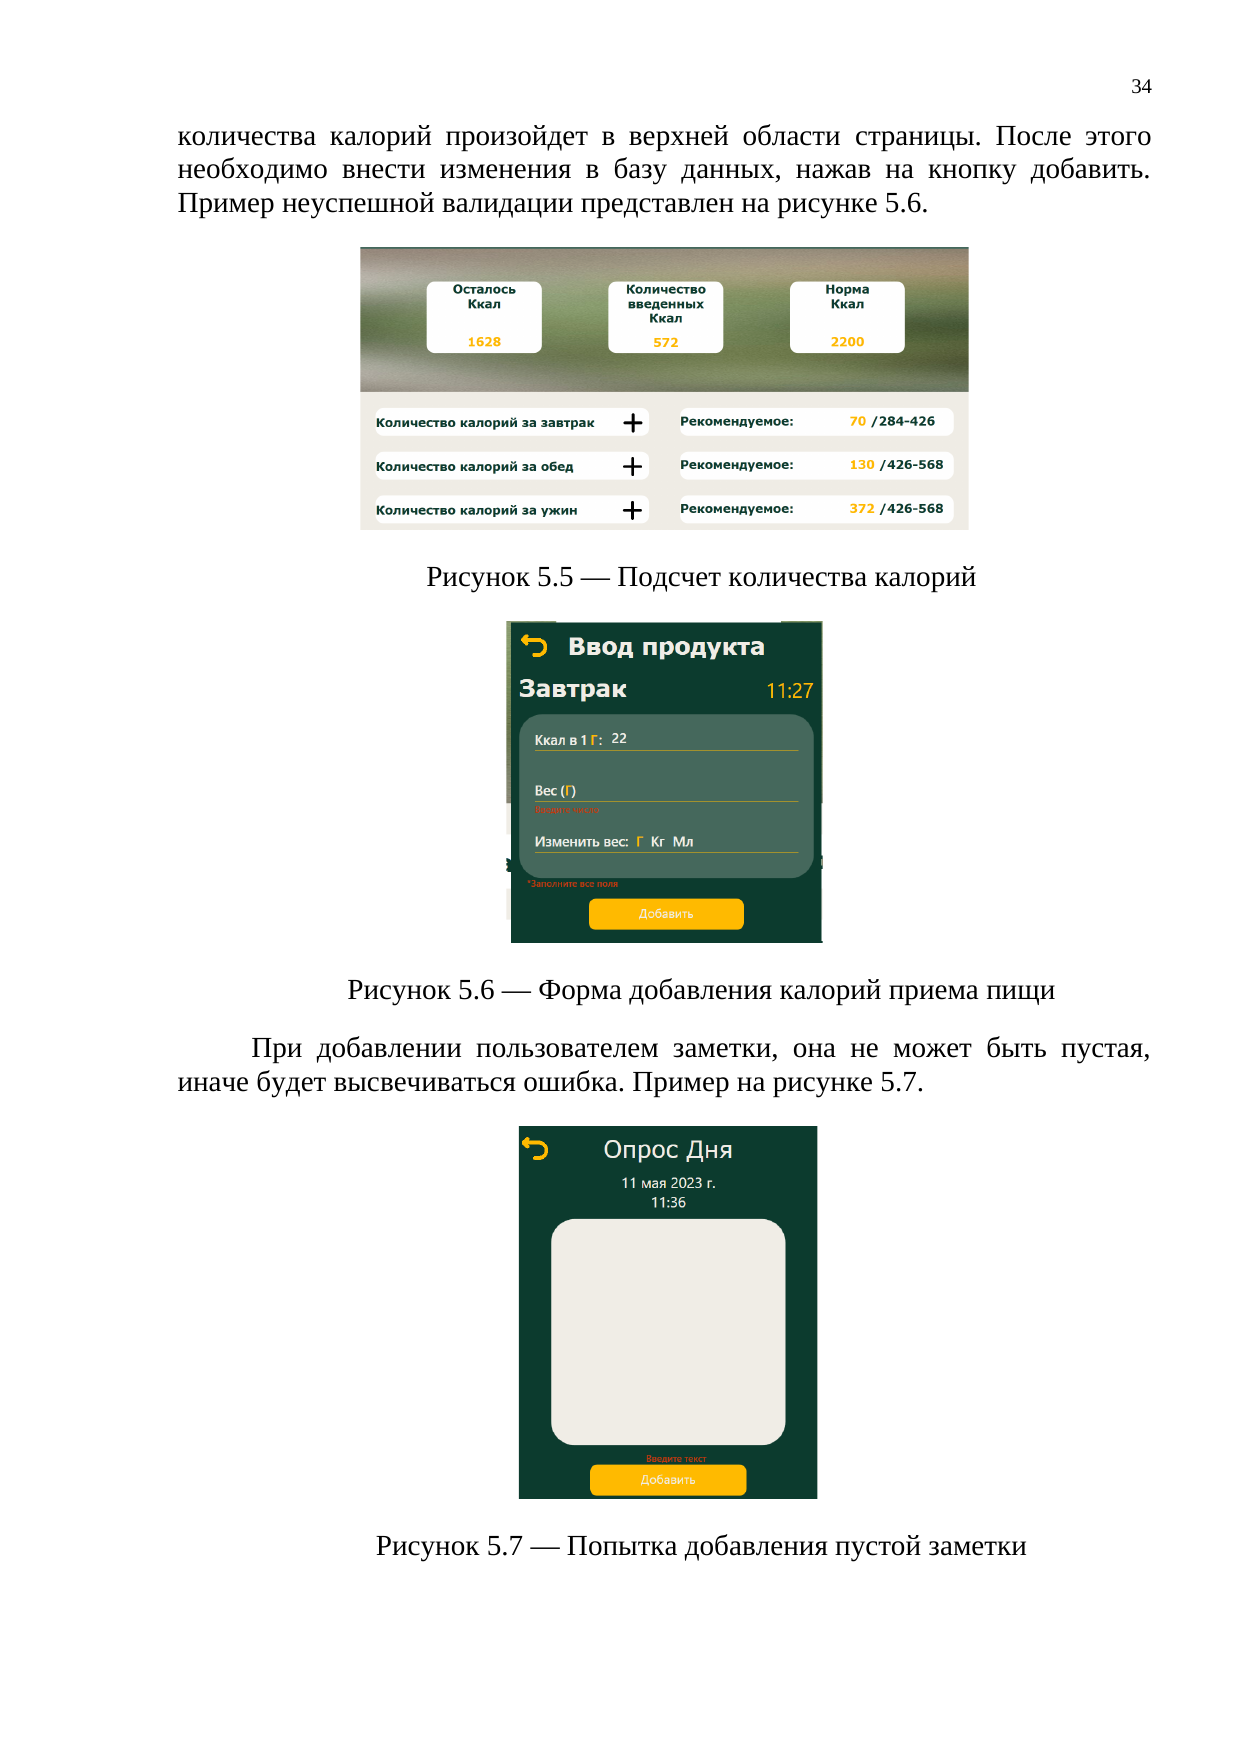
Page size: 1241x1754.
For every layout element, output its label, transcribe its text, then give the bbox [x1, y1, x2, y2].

picture [506, 621, 823, 943]
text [177, 118, 1152, 219]
text Рисунок 5.5 — Подсчет количества калорий [177, 559, 1152, 593]
text Рисунок 5.6 — Форма добавления калорий приема пищи [177, 972, 1152, 1006]
text Рисунок 5.7 — Попытка добавления пустой заметки [177, 1528, 1152, 1561]
picture [360, 247, 969, 530]
text При добавлении пользователем заметки, она не может быть пустая, иначе будет высвечиваться ошибка. Пример на рисунке 5.7. [177, 1031, 1152, 1098]
picture [518, 1126, 818, 1499]
